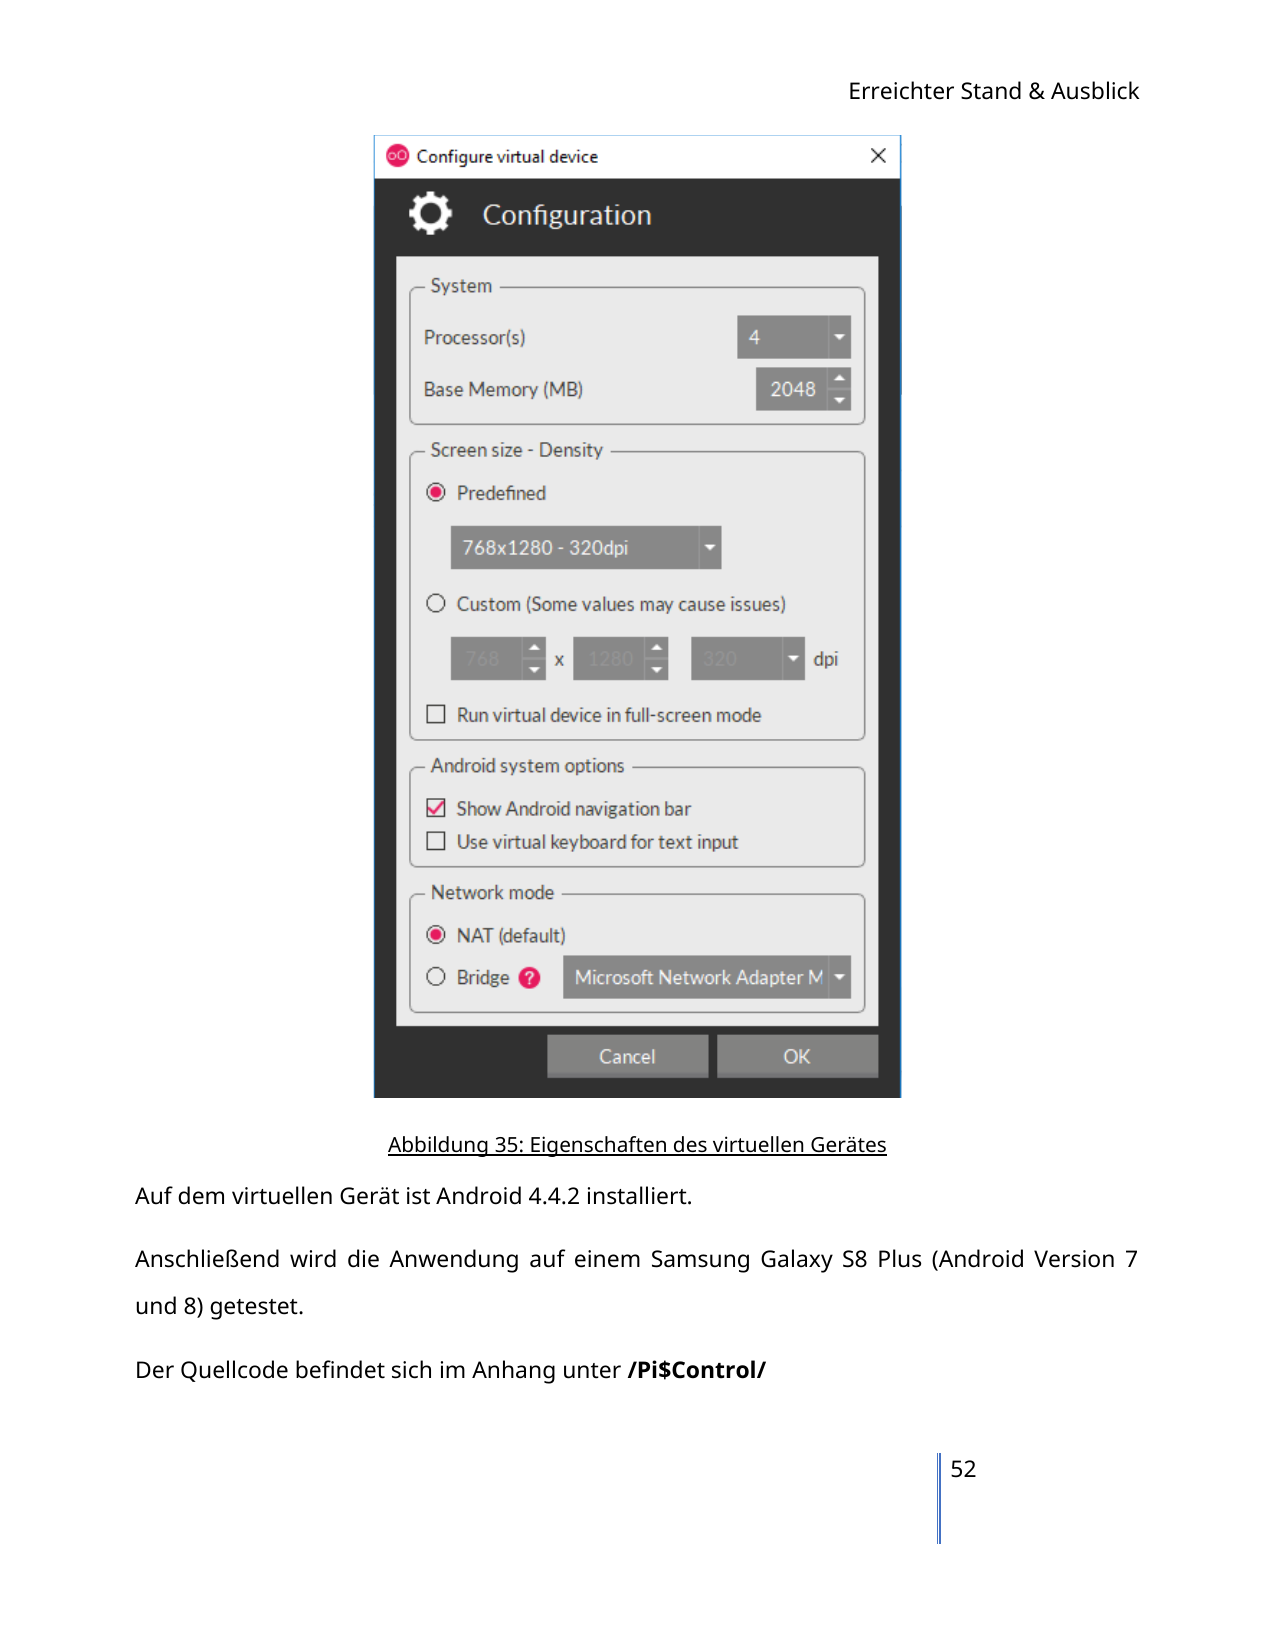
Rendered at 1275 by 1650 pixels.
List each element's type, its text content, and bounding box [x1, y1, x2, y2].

text Auf dem virtuellen Gerät ist Android 4.4.2 installiert. [135, 1179, 1140, 1211]
picture [373, 135, 902, 1098]
text Anschließend wird die Anwendung auf einem Samsung Galaxy S8 Plus (Android Version 7 und 8) getestet. [135, 1243, 1140, 1321]
text Der Quellcode befindet sich im Anhang unter /Pi$Control/ [135, 1353, 1140, 1385]
text Abbildung 35: Eigenschaften des virtuellen Gerätes [135, 1130, 1140, 1159]
